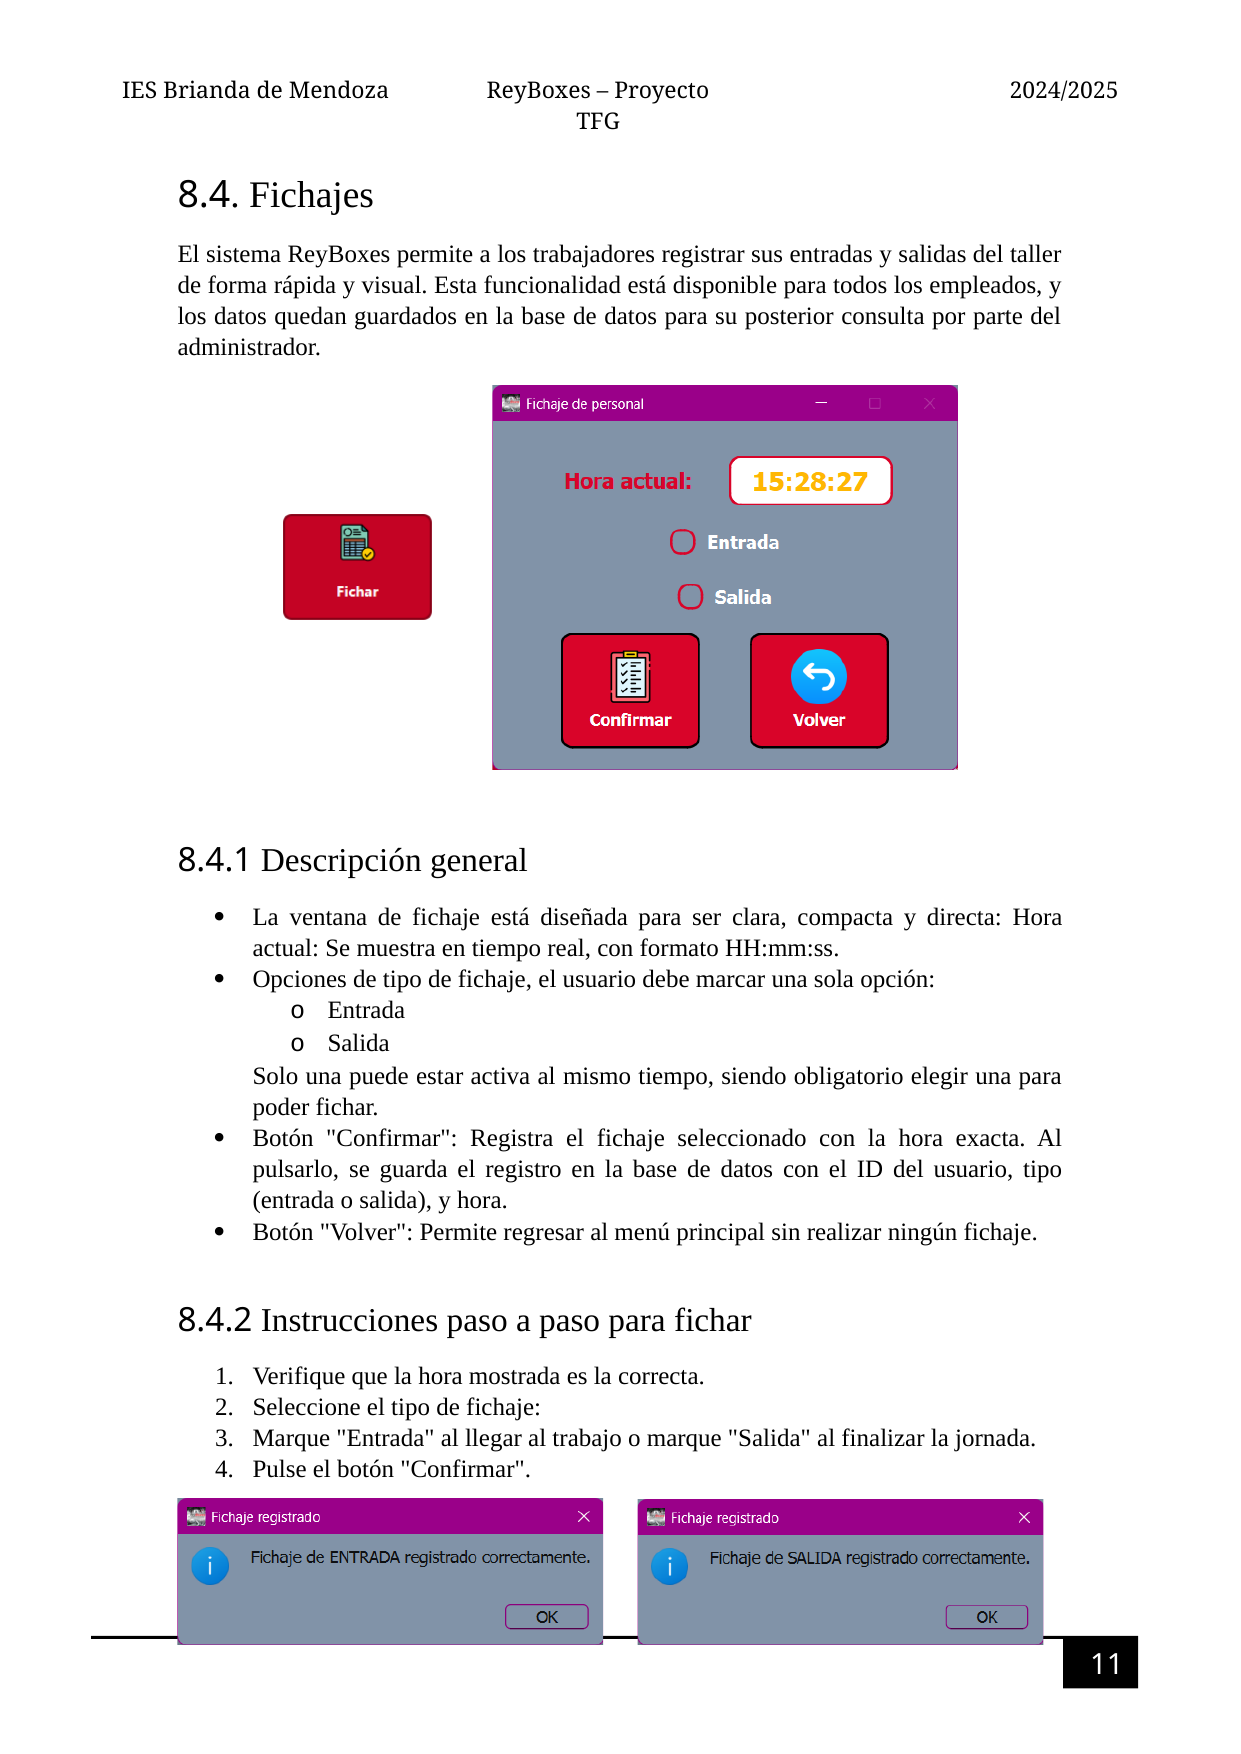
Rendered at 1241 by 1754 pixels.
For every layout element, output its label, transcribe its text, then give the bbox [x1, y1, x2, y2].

text 8.4. Fichajes [177, 167, 1063, 218]
list Verifique que la hora mostrada es la correcta. [215, 1361, 1063, 1390]
text El sistema ReyBoxes permite a los trabajadores registrar sus entradas y salidas del taller de forma rápida y visual. Esta funcionalidad está disponible para todos los empleados, y los datos quedan guardados en la base de datos para su posterior consulta por parte del administrador. [177, 239, 1063, 361]
list Marque "Entrada" al llegar al trabajo o marque "Salida" al finalizar la jornada. [215, 1423, 1063, 1452]
list Opciones de tipo de fichaje, el usuario debe marcar una sola opción: [215, 964, 1063, 993]
list Pulse el botón "Confirmar". [215, 1454, 1063, 1483]
list Salida [290, 1028, 1063, 1059]
list La ventana de fichaje está diseñada para ser clara, compacta y directa: Hora actual: Se muestra en tiempo real, con formato HH:mm:ss. [215, 902, 1063, 962]
list Botón "Volver": Permite regresar al menú principal sin realizar ningún fichaje. [215, 1217, 1063, 1245]
picture [637, 1499, 1044, 1645]
list Entrada [290, 995, 1063, 1026]
list Botón "Confirmar": Registra el fichaje seleccionado con la hora exacta. Al pulsarlo, se guarda el registro en la base de datos con el ID del usuario, tipo (entrada o salida), y hora. [215, 1123, 1063, 1214]
list Seleccione el tipo de fichaje: [215, 1392, 1063, 1421]
text 8.4.1 Descripción general [177, 836, 1063, 882]
list Solo una puede estar activa al mismo tiempo, siendo obligatorio elegir una para poder fichar. [252, 1061, 1063, 1121]
picture [492, 385, 958, 770]
text 8.4.2 Instrucciones paso a paso para fichar [177, 1295, 1063, 1341]
picture [282, 513, 433, 621]
picture [177, 1498, 604, 1645]
